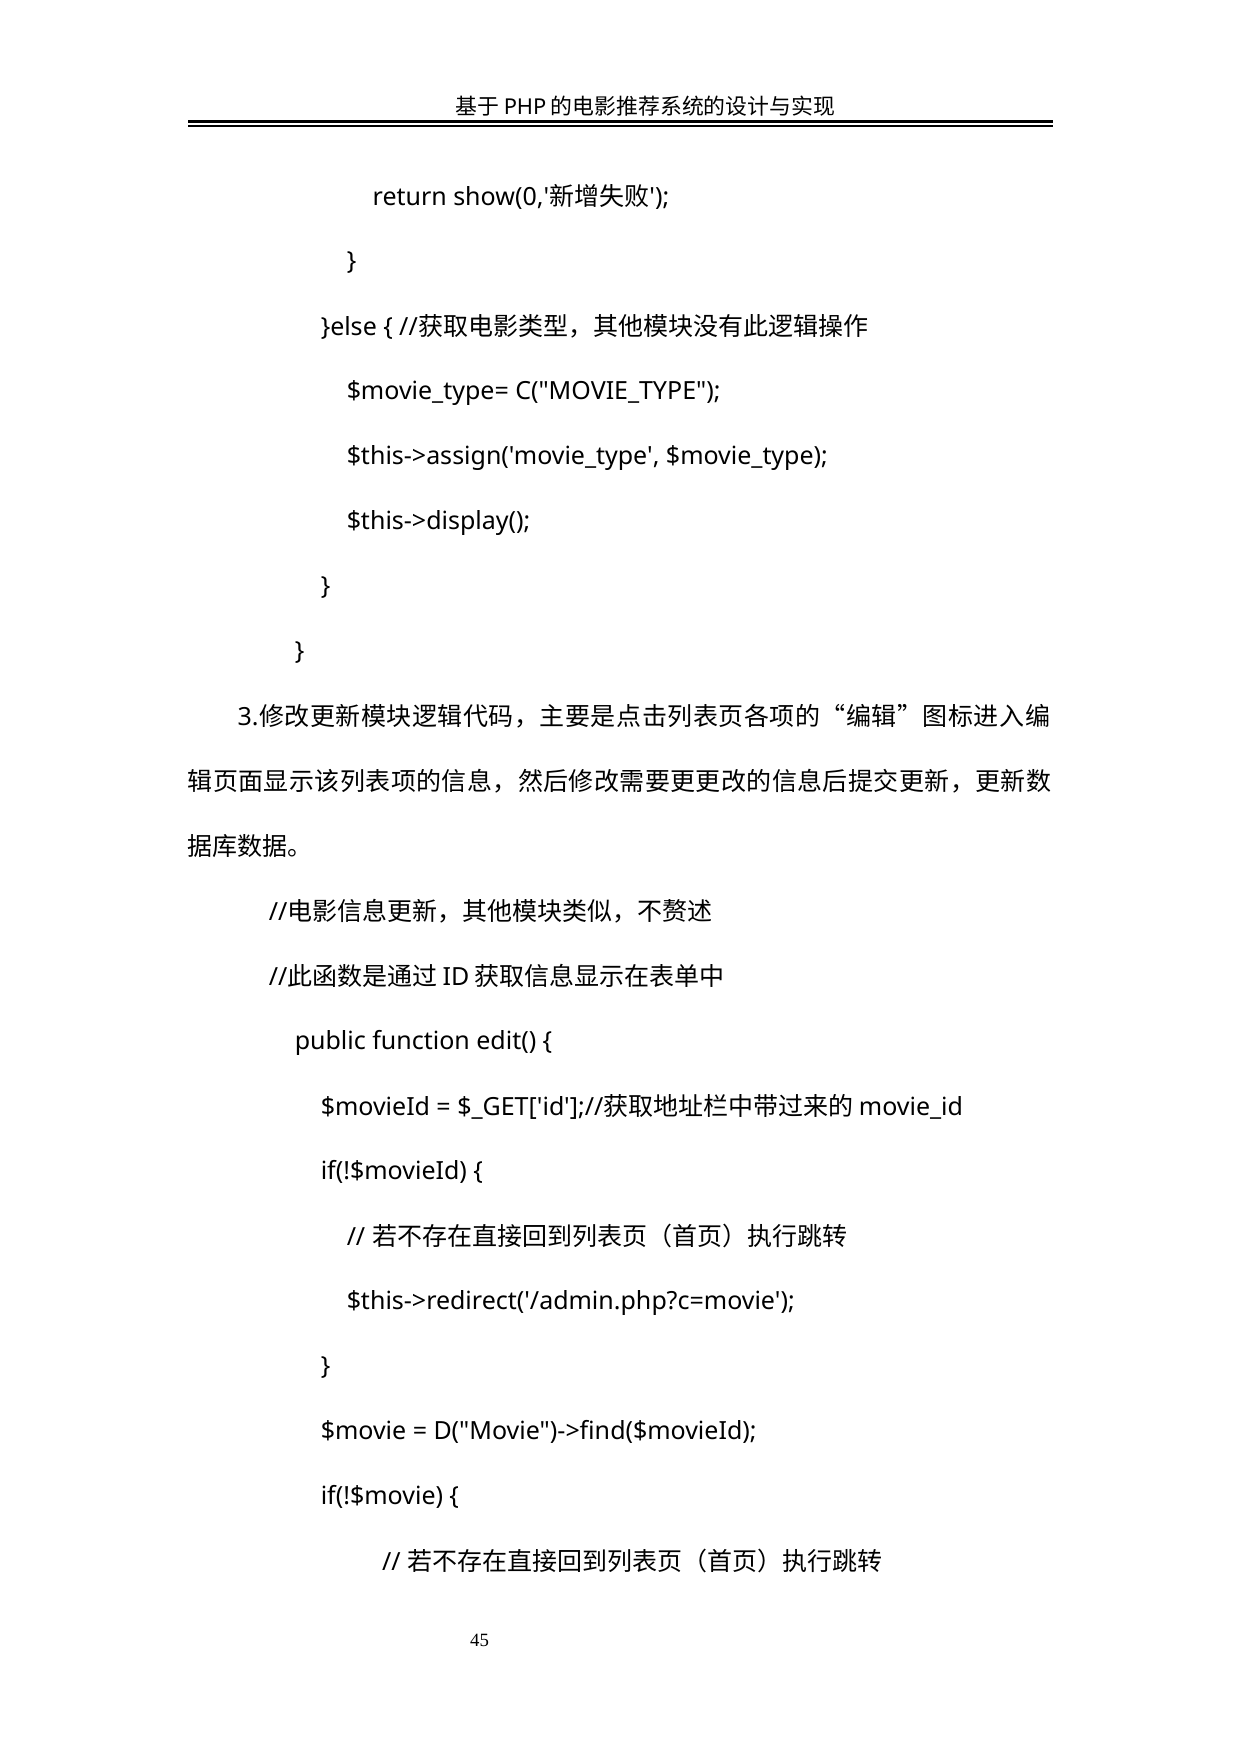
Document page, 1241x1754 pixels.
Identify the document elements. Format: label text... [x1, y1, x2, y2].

text if(!$movie) { [225, 1462, 1053, 1527]
text // 若不存在直接回到列表页（首页）执行跳转 [225, 1527, 1053, 1592]
text }else { //获取电影类型，其他模块没有此逻辑操作 [225, 292, 1053, 357]
text public function edit() { [225, 1007, 1053, 1072]
text $this->display(); [225, 487, 1053, 552]
text 3.修改更新模块逻辑代码，主要是点击列表页各项的“编辑”图标进入编辑页面显示该列表项的信息，然后修改需要更更改的信息后提交更新，更新数据库数据。 [187, 682, 1053, 877]
text } [225, 617, 1053, 682]
text return show(0,'新增失败'); [225, 162, 1053, 227]
text $this->assign('movie_type', $movie_type); [225, 422, 1053, 487]
text $movie_type= C("MOVIE_TYPE"); [225, 357, 1053, 422]
text $movieId = $_GET['id'];//获取地址栏中带过来的movie_id [225, 1072, 1053, 1137]
text //此函数是通过ID获取信息显示在表单中 [225, 942, 1053, 1007]
text // 若不存在直接回到列表页（首页）执行跳转 [225, 1202, 1053, 1267]
text } [225, 552, 1053, 617]
text } [225, 1332, 1053, 1397]
text } [225, 227, 1053, 292]
text $this->redirect('/admin.php?c=movie'); [225, 1267, 1053, 1332]
text //电影信息更新，其他模块类似，不赘述 [225, 877, 1053, 942]
text $movie = D("Movie")->find($movieId); [225, 1397, 1053, 1462]
text if(!$movieId) { [225, 1137, 1053, 1202]
